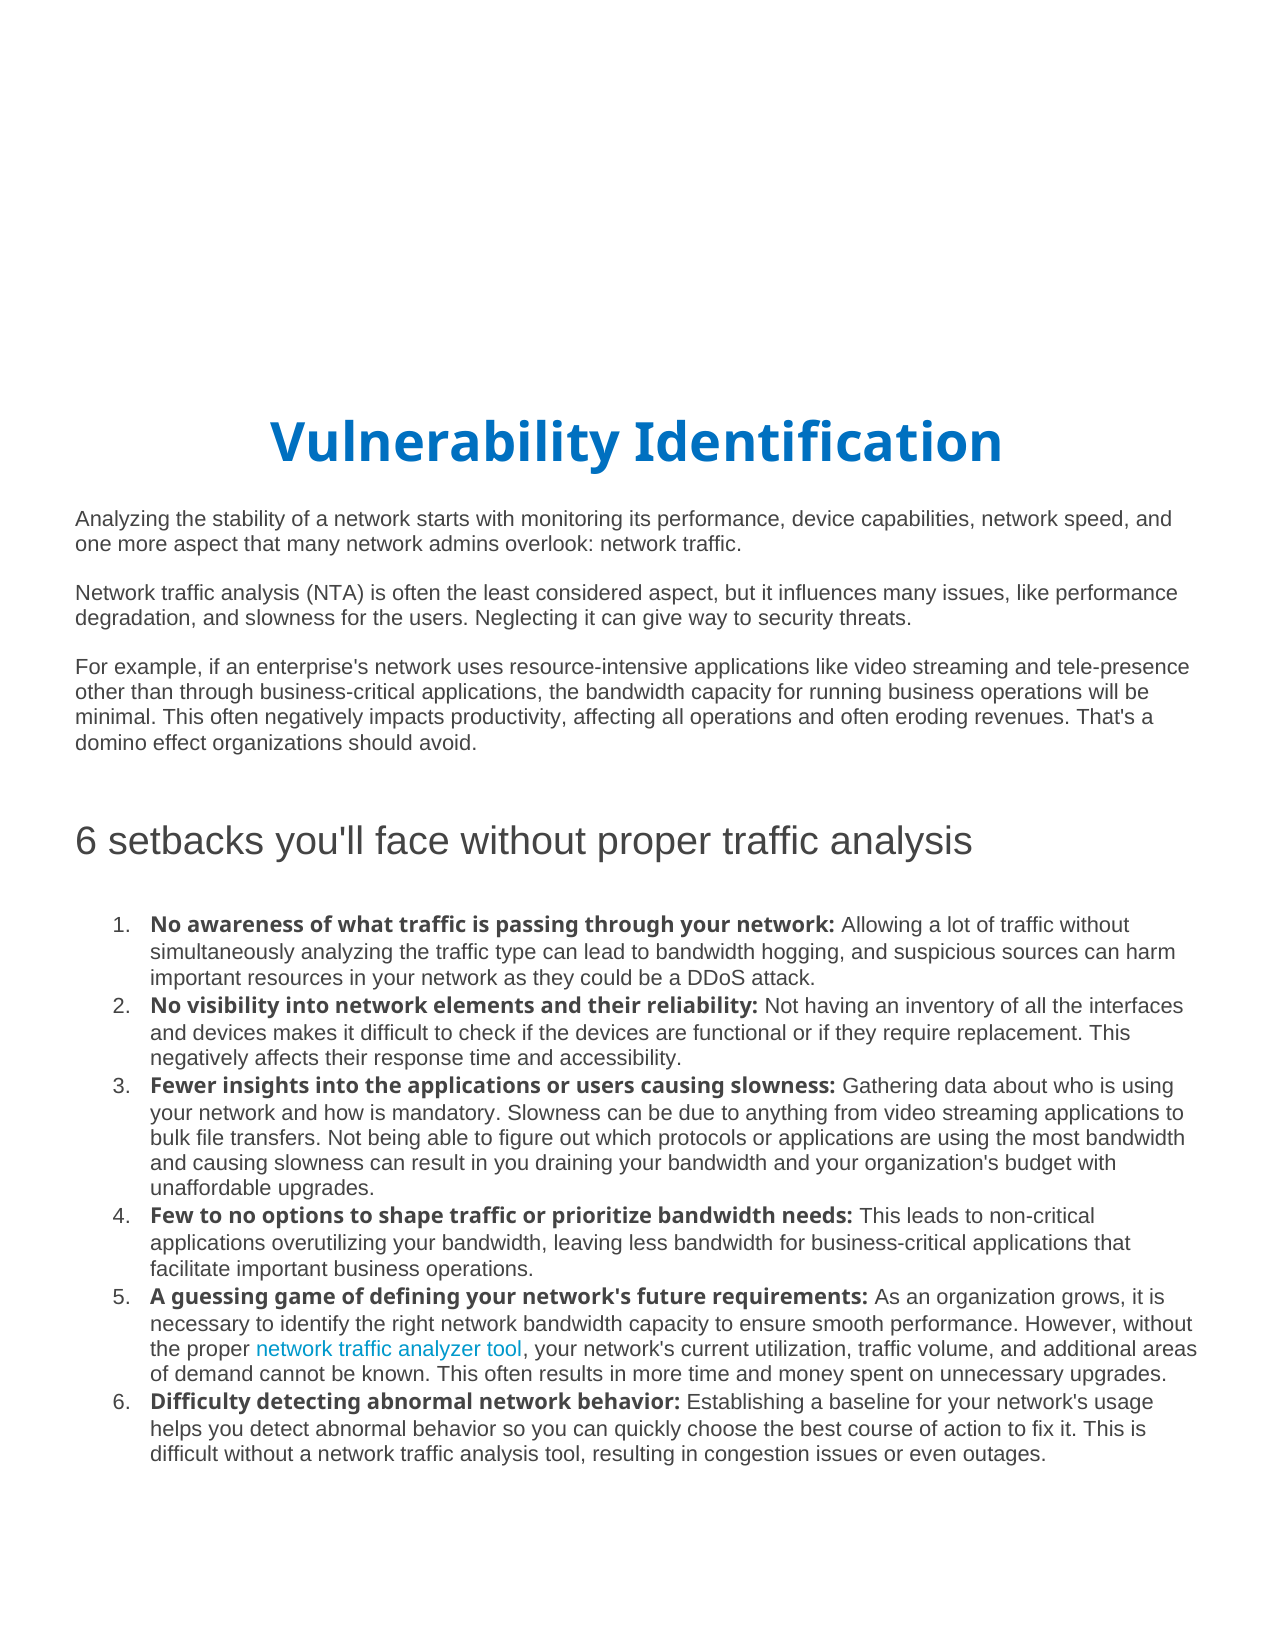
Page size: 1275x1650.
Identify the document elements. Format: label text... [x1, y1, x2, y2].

list No awareness of what traffic is passing through your network: Allowing a lot of traffic without simultaneously analyzing the traffic type can lead to bandwidth hogging, and suspicious sources can harm important resources in your network as they could be a DDoS attack. [112, 909, 1200, 989]
list No visibility into network elements and their reliability: Not having an inventory of all the interfaces and devices makes it difficult to check if the devices are functional or if they require replacement. This negatively affects their response time and accessibility. [112, 989, 1200, 1070]
text Analyzing the stability of a network starts with monitoring its performance, device capabilities, network speed, and one more aspect that many network admins overlook: network traffic. [75, 506, 1200, 557]
list A guessing game of defining your network's future requirements: As an organization grows, it is necessary to identify the right network bandwidth capacity to ensure smooth performance. However, without the proper network traffic analyzer tool, your network's current utilization, traffic volume, and additional areas of demand cannot be known. This often results in more time and money spent on unnecessary upgrades. [112, 1281, 1200, 1386]
text Vulnerability Identification [75, 403, 1200, 477]
text For example, if an enterprise's network uses resource-intensive applications like video streaming and tele-presence other than through business-critical applications, the bandwidth capacity for running business operations will be minimal. This often negatively impacts productivity, affecting all operations and often eroding revenues. That's a domino effect organizations should avoid. [75, 654, 1200, 755]
list Fewer insights into the applications or users causing slowness: Gathering data about who is using your network and how is mandatory. Slowness can be due to anything from video streaming applications to bulk file transfers. Not being able to figure out which protocols or applications are using the most bandwidth and causing slowness can result in you draining your bandwidth and your organization's budget with unaffordable upgrades. [112, 1070, 1200, 1200]
subtitle 6 setbacks you'll face without proper traffic analysis [75, 809, 1200, 862]
text Network traffic analysis (NTA) is often the least considered aspect, but it influences many issues, like performance degradation, and slowness for the users. Neglecting it can give way to security threats. [75, 580, 1200, 630]
list Few to no options to shape traffic or prioritize bandwidth needs: This leads to non-critical applications overutilizing your bandwidth, leaving less bandwidth for business-critical applications that facilitate important business operations. [112, 1200, 1200, 1281]
list Difficulty detecting abnormal network behavior: Establishing a baseline for your network's usage helps you detect abnormal behavior so you can quickly choose the best course of action to fix it. This is difficult without a network traffic analysis tool, resulting in congestion issues or even outages. [112, 1386, 1200, 1466]
